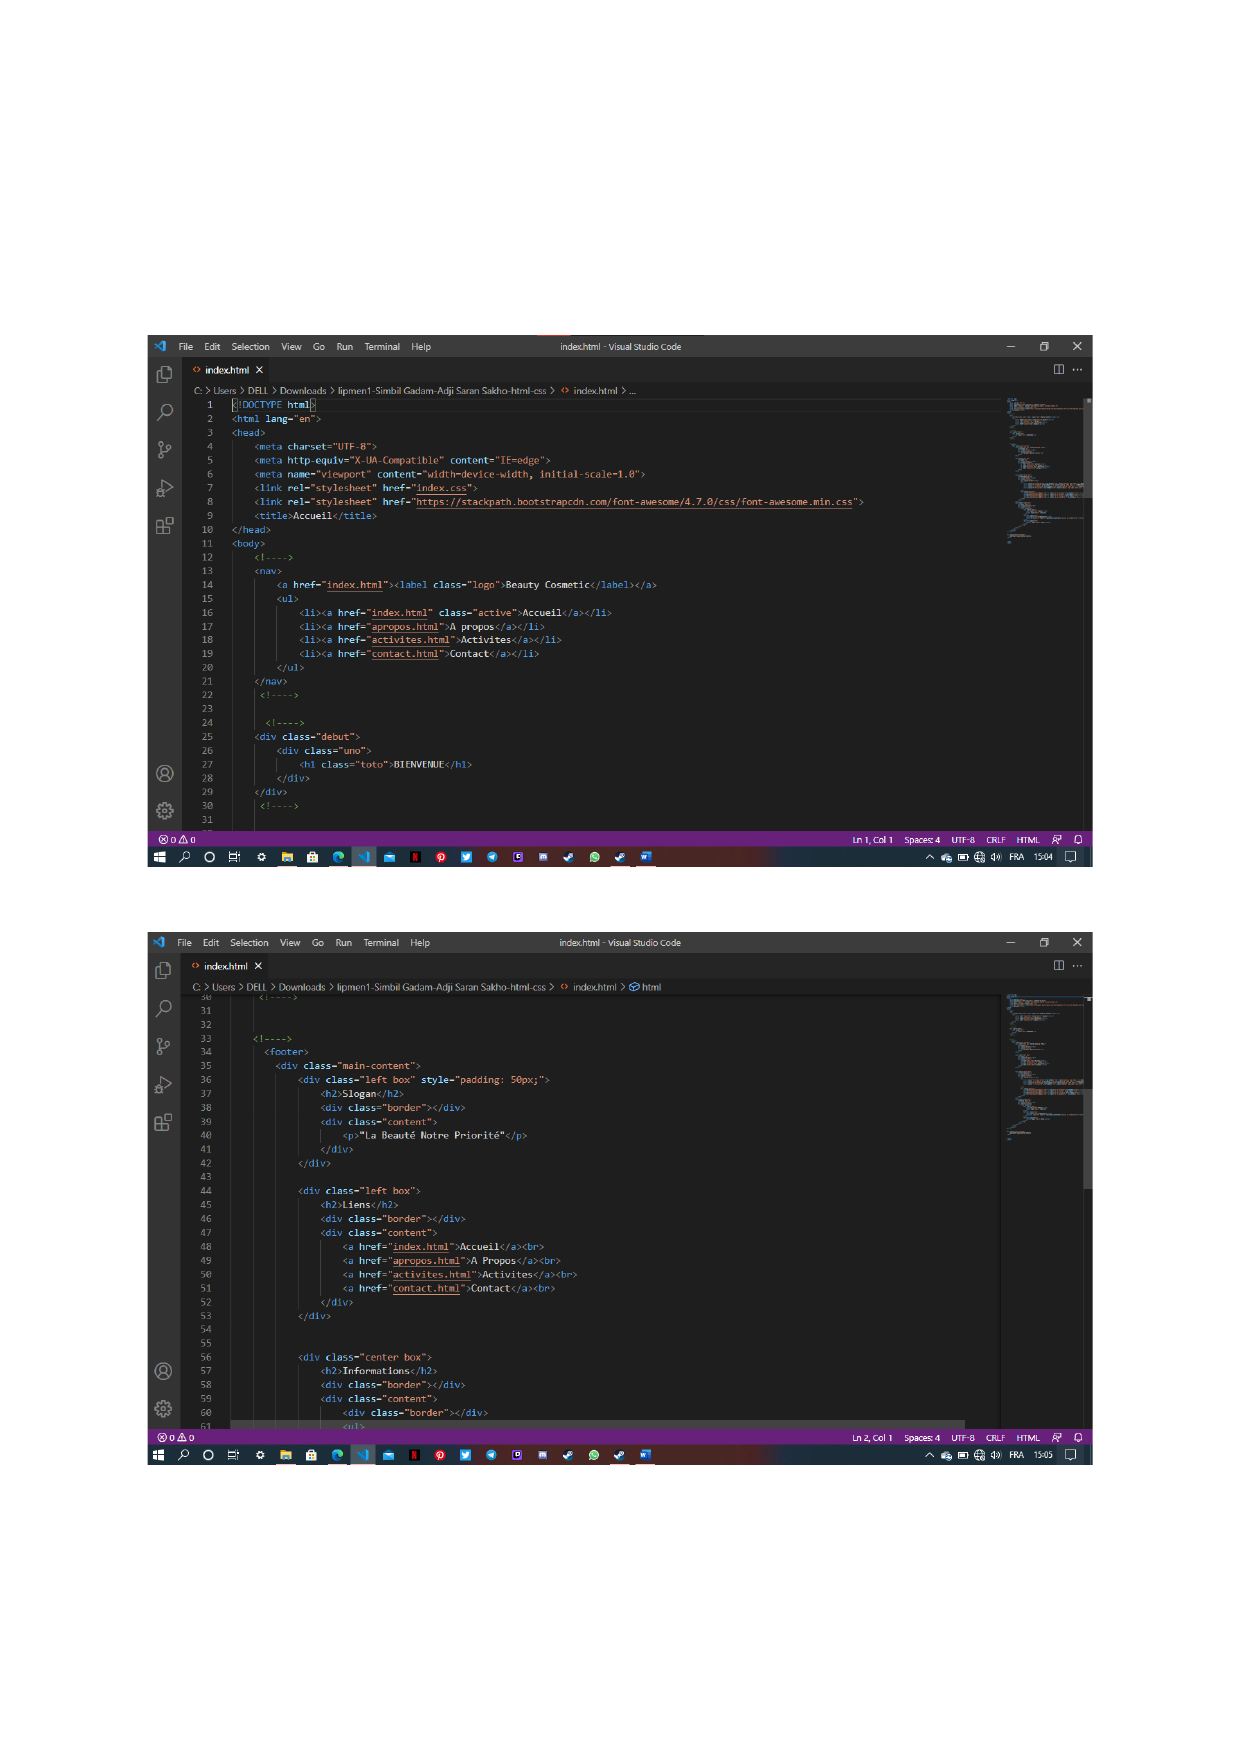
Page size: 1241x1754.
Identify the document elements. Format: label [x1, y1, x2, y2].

picture [147, 932, 1093, 1465]
picture [147, 335, 1093, 867]
